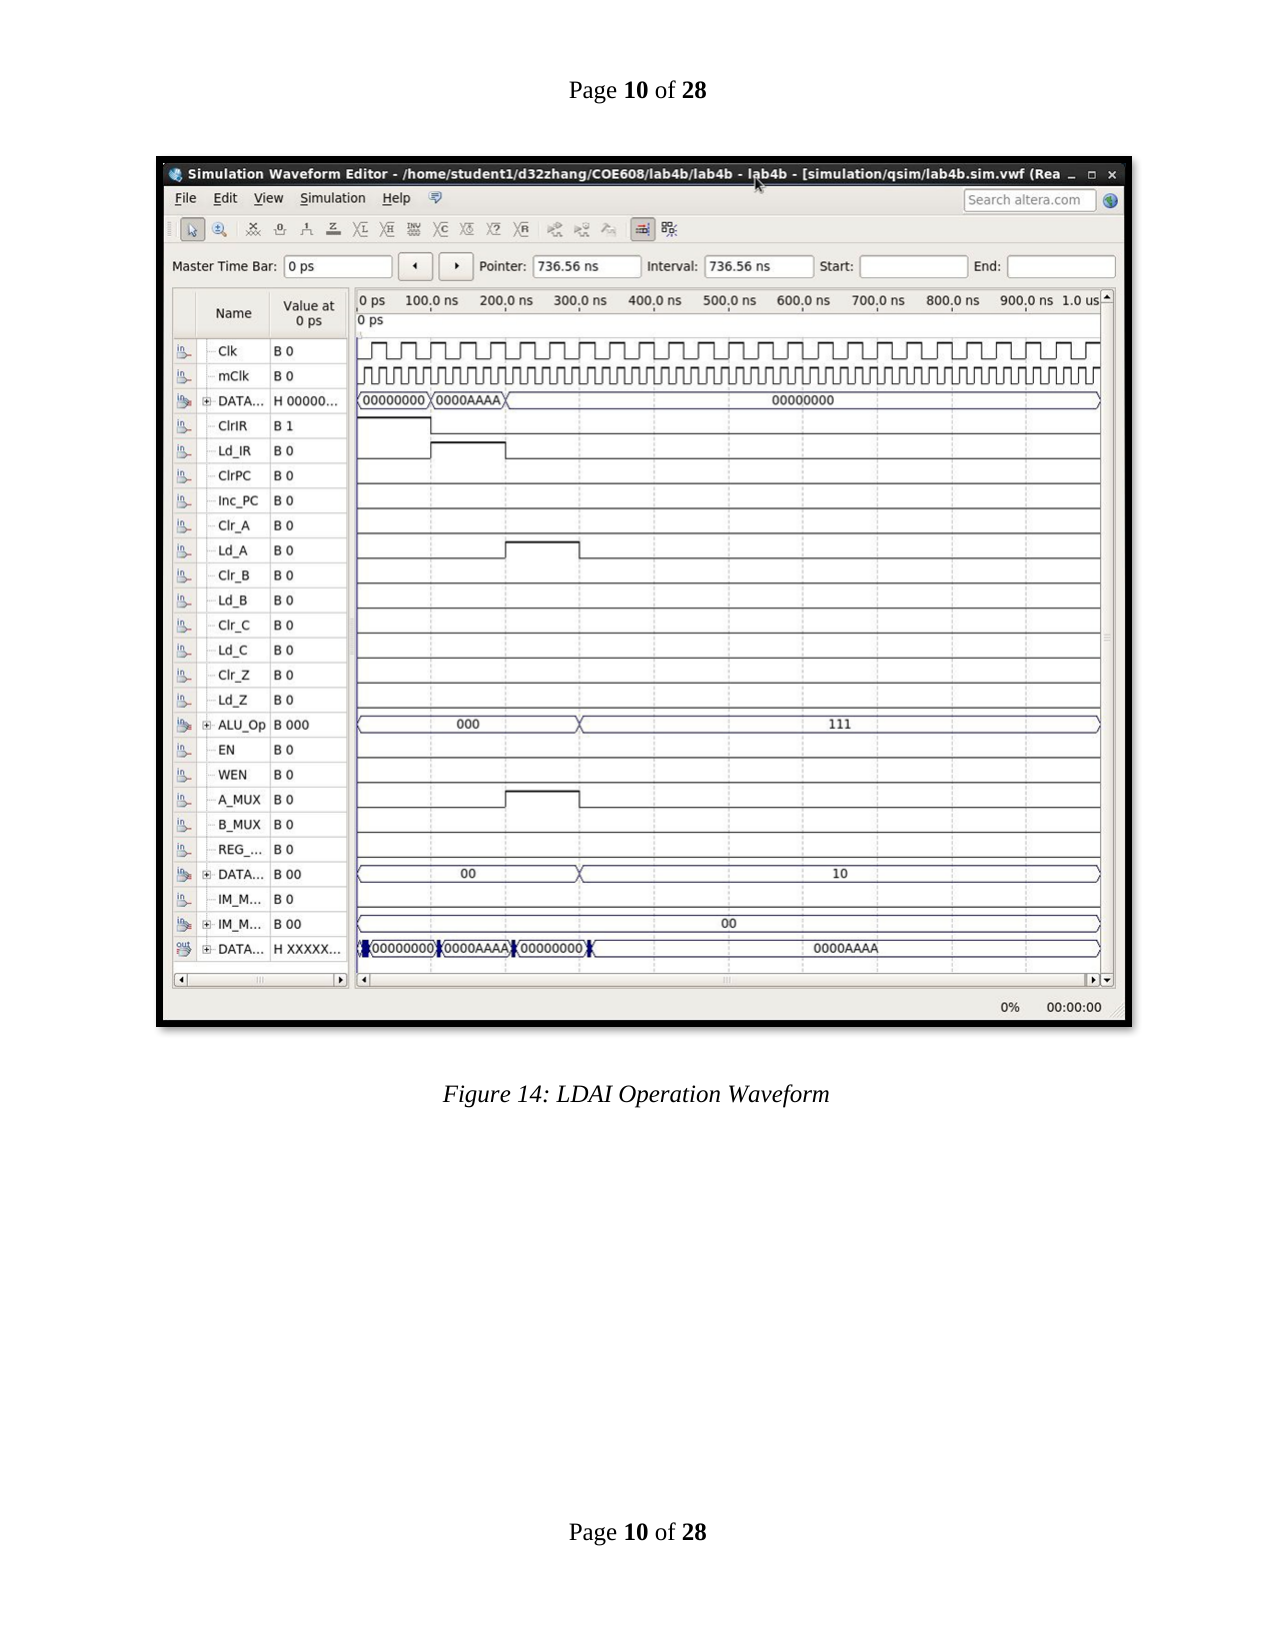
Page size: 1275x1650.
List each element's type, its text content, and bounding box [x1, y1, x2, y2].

text Figure 14: LDAI Operation Waveform [150, 1079, 1125, 1108]
picture [163, 163, 1126, 1021]
